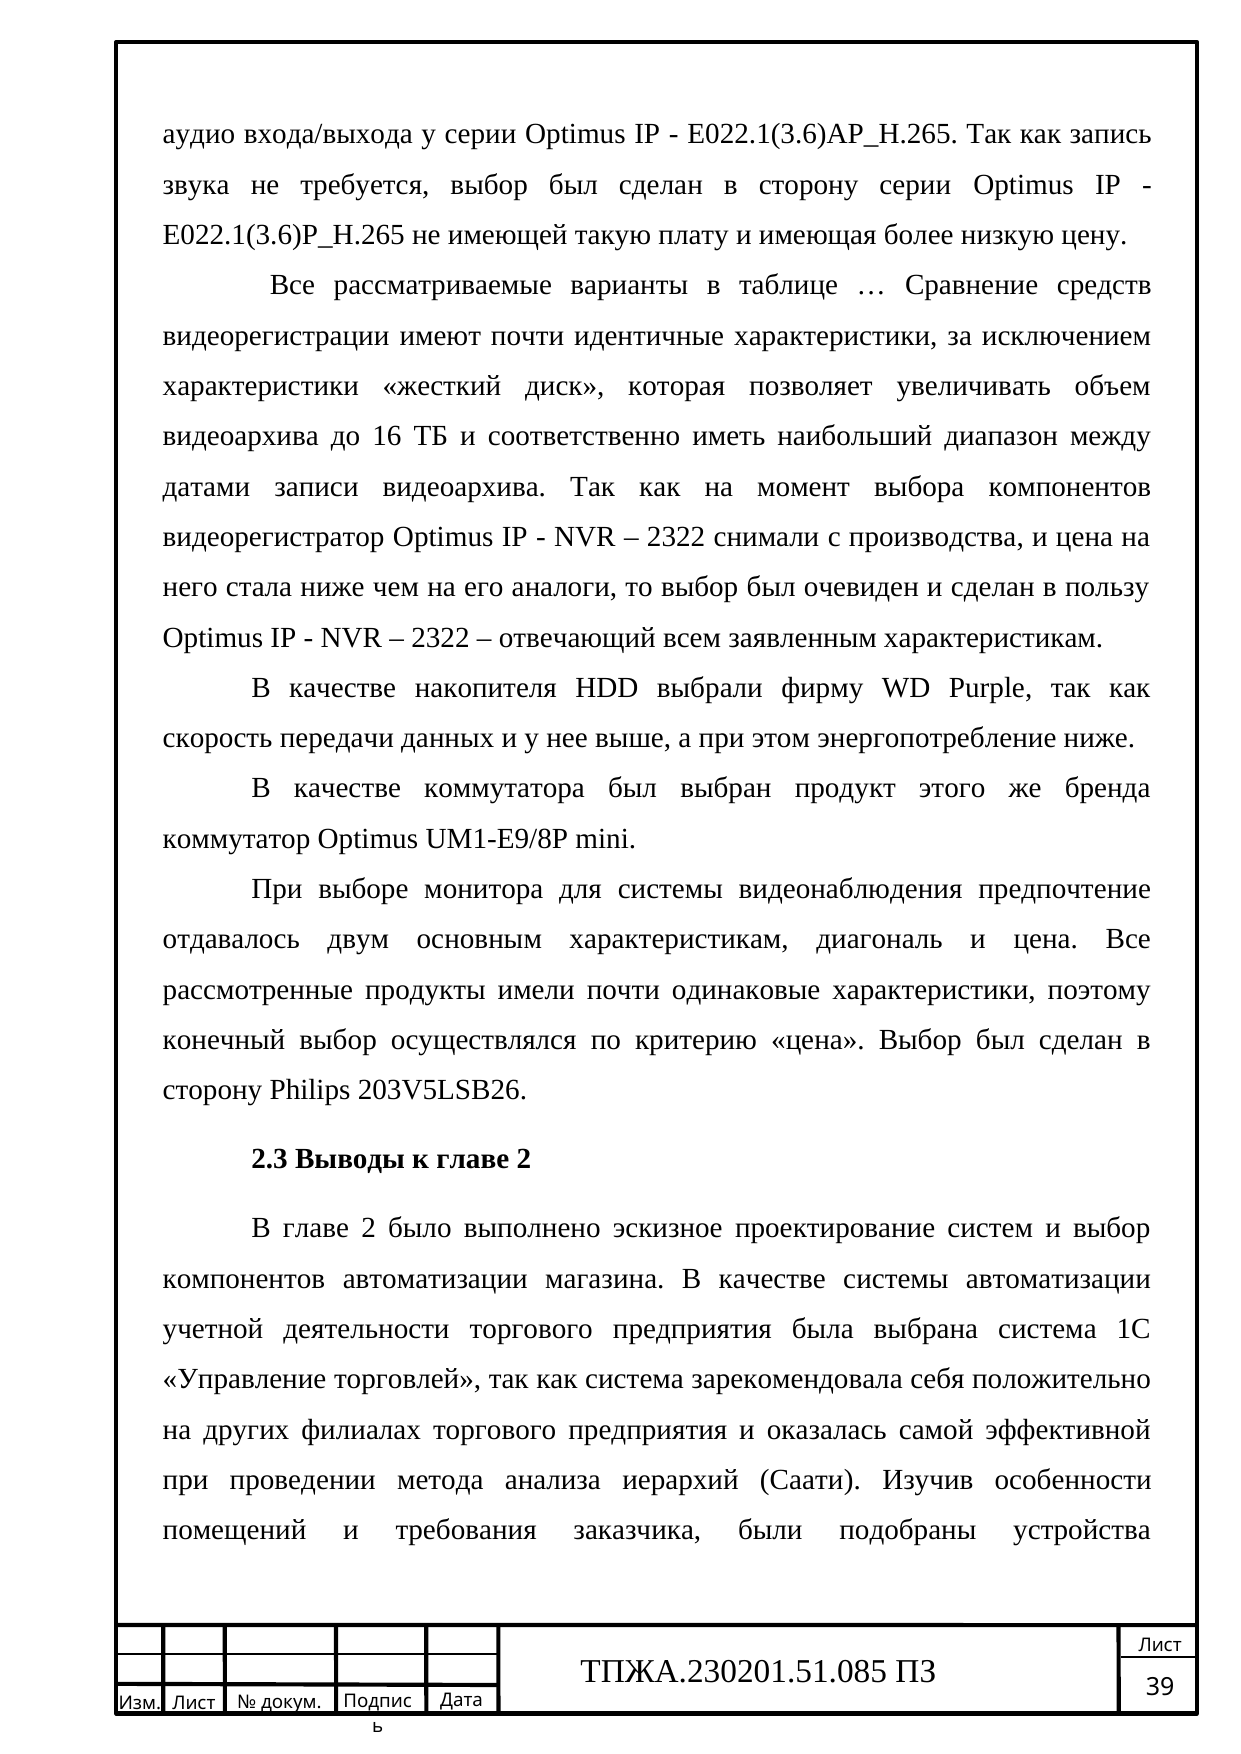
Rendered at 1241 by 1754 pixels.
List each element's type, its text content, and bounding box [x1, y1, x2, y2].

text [162, 1211, 1152, 1546]
text В качестве коммутатора был выбран продукт этого же бренда коммутатор Optimus UM1-E9/8P mini. [162, 771, 1152, 854]
text При выборе монитора для системы видеонаблюдения предпочтение отдавалось двум основным характеристикам, диагональ и цена. Все рассмотренные продукты имели почти одинаковые характеристики, поэтому конечный выбор осуществлялся по критерию «цена». Выбор был сделан в сторону Philips 203V5LSB26. [162, 871, 1152, 1106]
subtitle 2.3 Выводы к главе 2 [162, 1142, 1152, 1175]
text Все рассматриваемые варианты в таблице … Сравнение средств видеорегистрации имеют почти идентичные характеристики, за исключением характеристики «жесткий диск», которая позволяет увеличивать объем видеоархива до 16 ТБ и соответственно иметь наибольший диапазон между датами записи видеоархива. Так как на момент выбора компонентов видеорегистратор Optimus IP - NVR – 2322 снимали с производства, и цена на него стала ниже чем на его аналоги, то выбор был очевиден и сделан в пользу Optimus IP - NVR – 2322 – отвечающий всем заявленным характеристикам. [162, 267, 1152, 653]
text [162, 117, 1152, 251]
text В качестве накопителя HDD выбрали фирму WD Purple, так как скорость передачи данных и у нее выше, а при этом энергопотребление ниже. [162, 670, 1152, 754]
